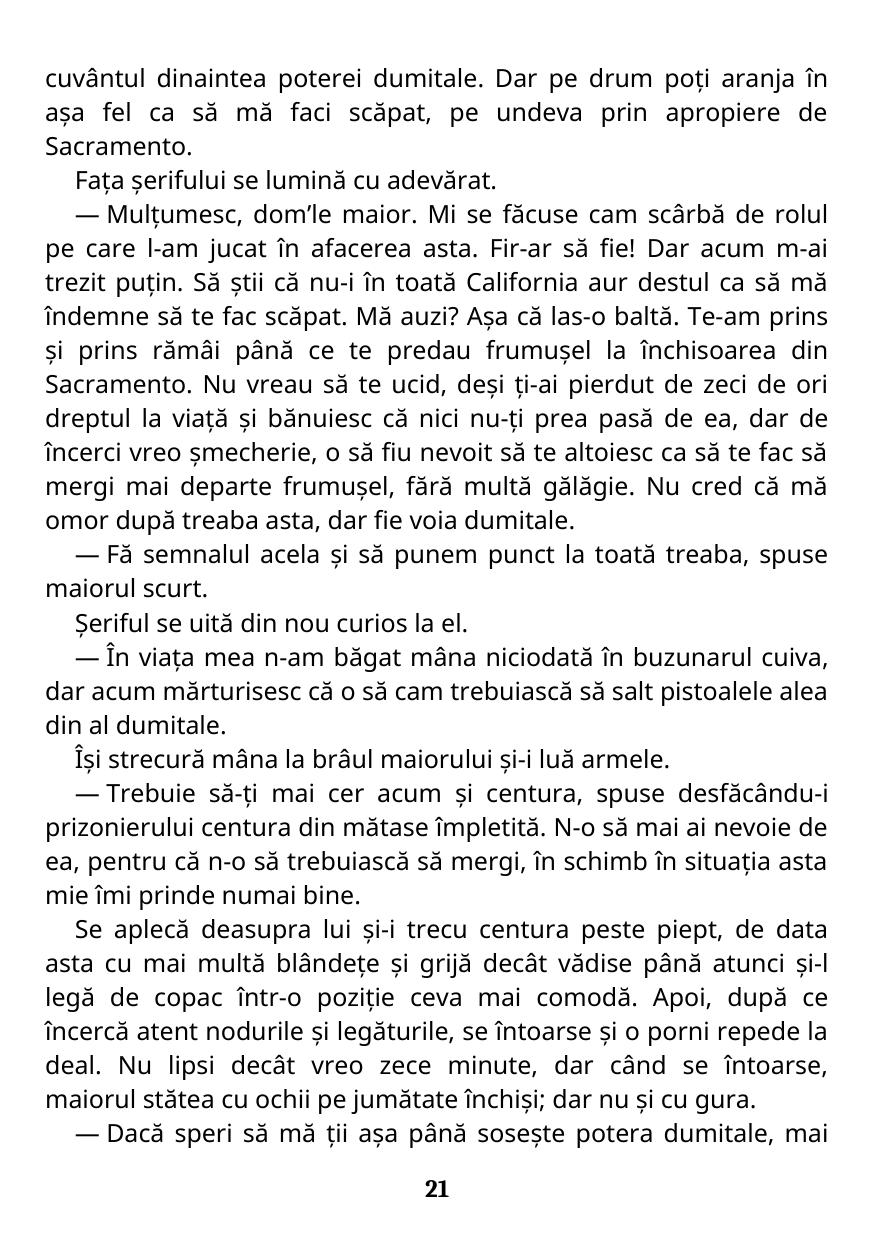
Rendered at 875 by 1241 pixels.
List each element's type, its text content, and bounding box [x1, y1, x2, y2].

text Se aplecă deasupra lui şi-i trecu centura peste piept, de data asta cu mai multă blândeţe şi grijă decât vădise până atunci şi-l legă de copac într-o poziţie ceva mai comodă. Apoi, după ce încercă atent nodurile şi legăturile, se întoarse şi o porni repede la deal. Nu lipsi decât vreo zece minute, dar când se întoarse, maiorul stătea cu ochii pe jumătate închişi; dar nu şi cu gura. [45, 912, 829, 1116]
text Şeriful se uită din nou curios la el. [45, 605, 829, 639]
text — Trebuie să-ţi mai cer acum şi centura, spuse desfăcându-i prizonierului centura din mătase împletită. N-o să mai ai nevoie de ea, pentru că n-o să trebuiască să mergi, în schimb în situaţia asta mie îmi prinde numai bine. [45, 776, 829, 912]
text — Mulţumesc, dom’le maior. Mi se făcuse cam scârbă de rolul pe care l-am jucat în afacerea asta. Fir-ar să fie! Dar acum m-ai trezit puţin. Să ştii că nu-i în toată California aur destul ca să mă îndemne să te fac scăpat. Mă auzi? Aşa că las-o baltă. Te-am prins şi prins rămâi până ce te predau frumuşel la închisoarea din Sacramento. Nu vreau să te ucid, deşi ţi-ai pierdut de zeci de ori dreptul la viaţă şi bănuiesc că nici nu-ţi prea pasă de ea, dar de încerci vreo şmecherie, o să fiu nevoit să te altoiesc ca să te fac să mergi mai departe frumuşel, fără multă gălăgie. Nu cred că mă omor după treaba asta, dar fie voia dumitale. [45, 196, 829, 537]
text — Fă semnalul acela şi să punem punct la toată treaba, spuse maiorul scurt. [45, 537, 829, 605]
text Îşi strecură mâna la brâul maiorului şi-i luă armele. [45, 741, 829, 776]
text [45, 60, 829, 162]
text Faţa şerifului se lumină cu adevărat. [45, 162, 829, 196]
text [45, 1116, 829, 1150]
text — În viaţa mea n-am băgat mâna niciodată în buzunarul cuiva, dar acum mărturisesc că o să cam trebuiască să salt pistoalele alea din al dumitale. [45, 639, 829, 741]
